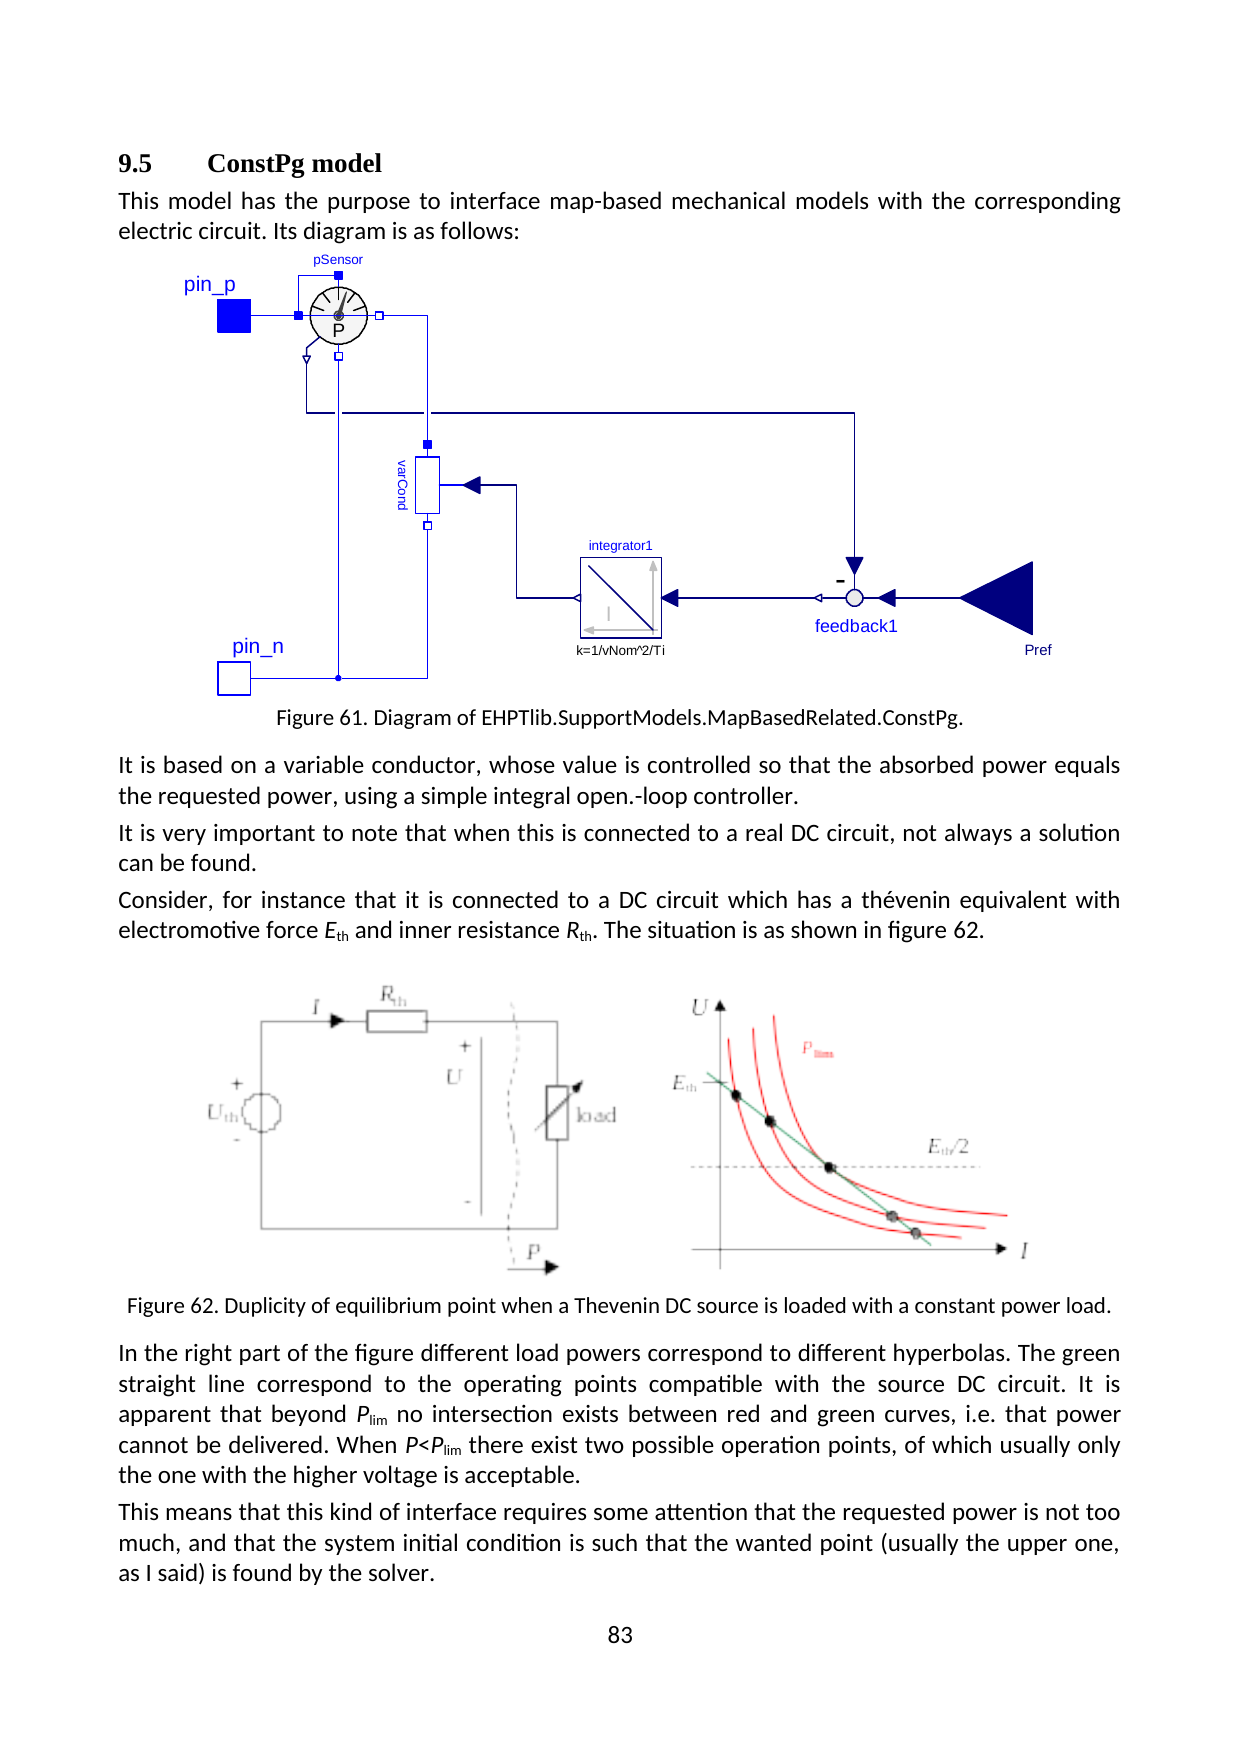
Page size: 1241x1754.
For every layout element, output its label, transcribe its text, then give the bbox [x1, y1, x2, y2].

text In the right part of the figure different load powers correspond to different hyperbolas. The green straight line correspond to the operating points compatible with the source DC circuit. It is apparent that beyond Plim no intersection exists between red and green curves, i.e. that power cannot be delivered. When P<Plim there exist two possible operation points, of which usually only the one with the higher voltage is acceptable. [118, 1337, 1122, 1490]
text This model has the purpose to interface map-based mechanical models with the corresponding electric circuit. Its diagram is as follows: [118, 185, 1122, 246]
text This means that this kind of interface requires some attention that the requested power is not too much, and that the system initial condition is such that the wanted point (usually the upper one, as I said) is found by the solver. [118, 1496, 1122, 1588]
text Figure 61. Diagram of EHPTlib.SupportModels.MapBasedRelated.ConstPg. [118, 703, 1122, 731]
subtitle ConstPg model [118, 148, 1122, 179]
text Figure 62. Duplicity of equilibrium point when a Thevenin DC source is loaded with a constant power load. [118, 1291, 1122, 1319]
text It is very important to note that when this is connected to a real DC circuit, not always a solution can be found. [118, 817, 1122, 878]
text It is based on a variable conductor, whose value is controlled so that the absorbed power equals the requested power, using a simple integral open.-loop controller. [118, 749, 1122, 811]
